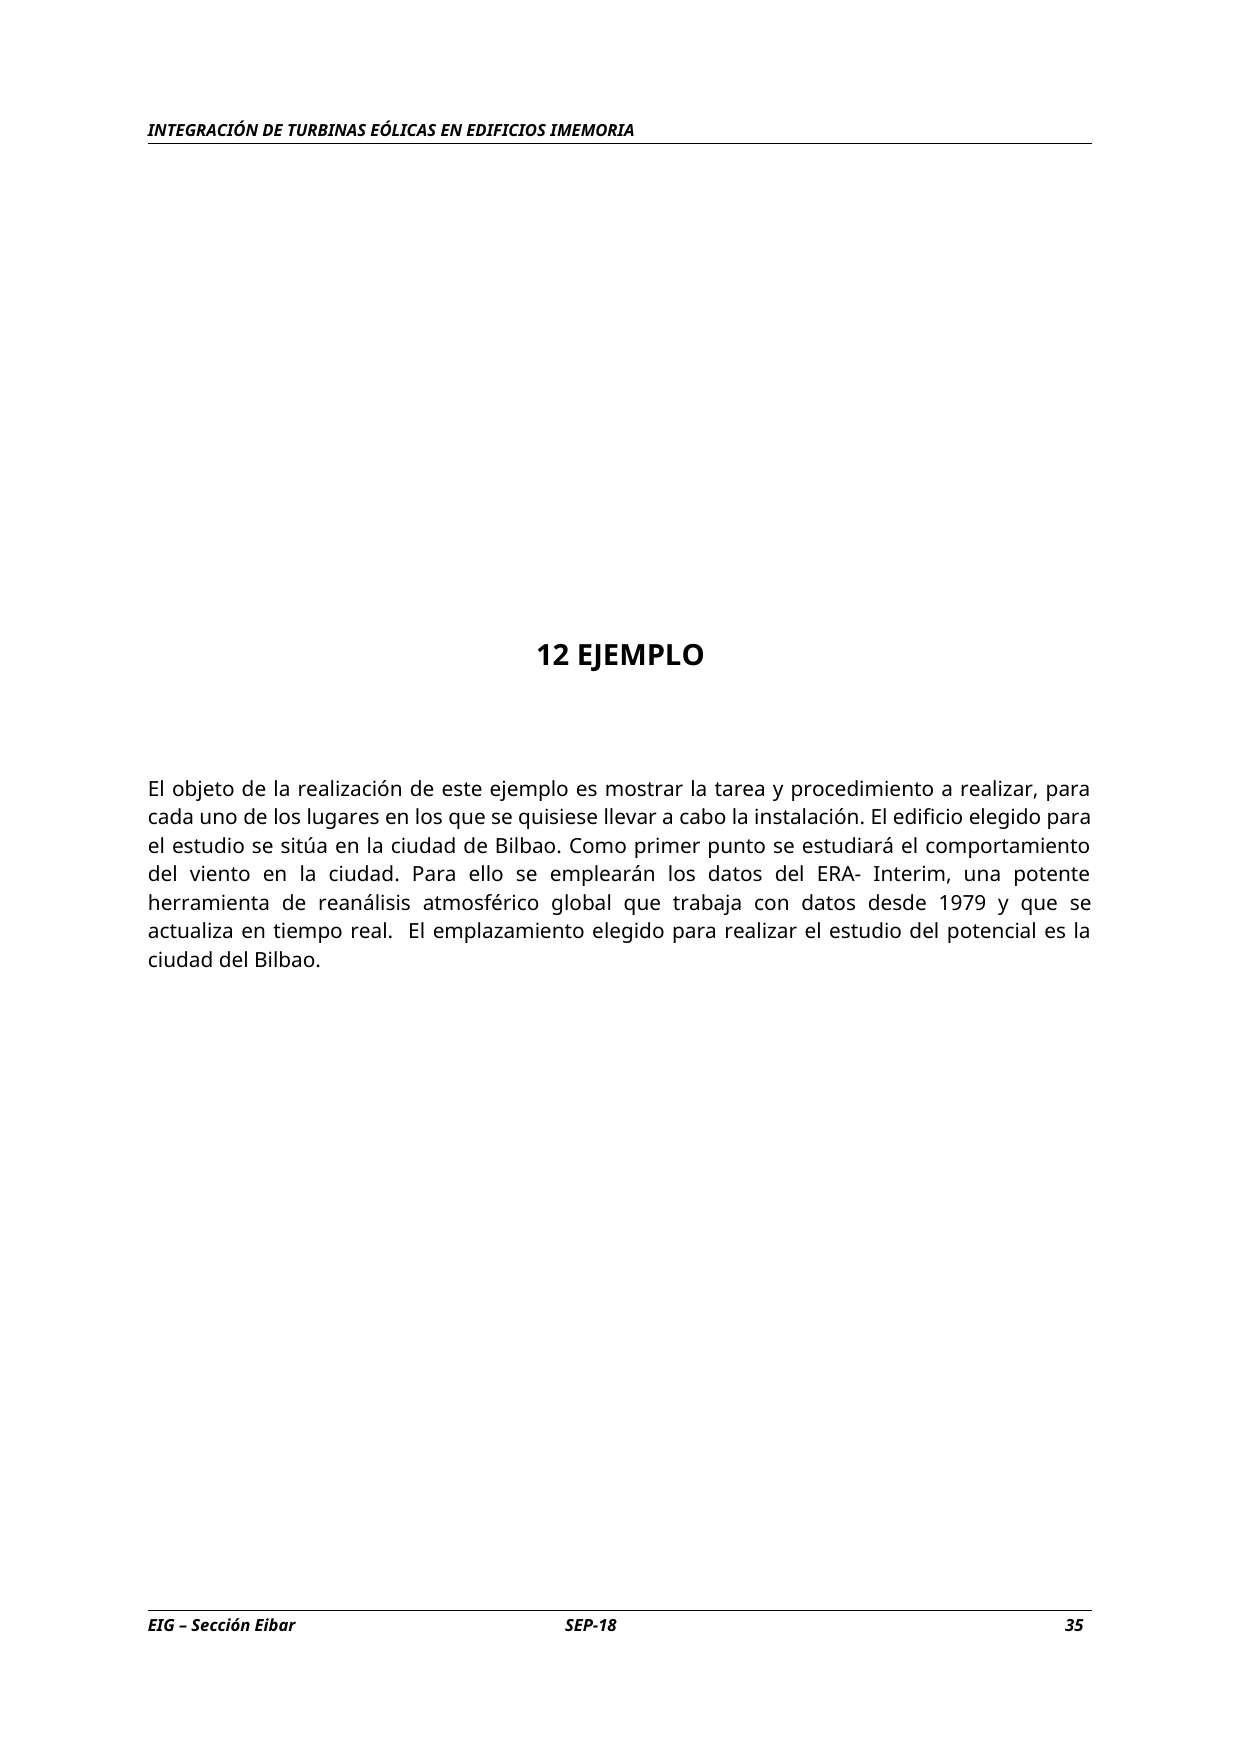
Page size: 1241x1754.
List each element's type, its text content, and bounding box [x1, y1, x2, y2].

text El objeto de la realización de este ejemplo es mostrar la tarea y procedimiento a realizar, para cada uno de los lugares en los que se quisiese llevar a cabo la instalación. El edificio elegido para el estudio se sitúa en la ciudad de Bilbao. Como primer punto se estudiará el comportamiento del viento en la ciudad. Para ello se emplearán los datos del ERA- Interim, una potente herramienta de reanálisis atmosférico global que trabaja con datos desde 1979 y que se actualiza en tiempo real. El emplazamiento elegido para realizar el estudio del potencial es la ciudad del Bilbao. [148, 774, 1092, 973]
text 12 Ejemplo [148, 634, 1092, 674]
